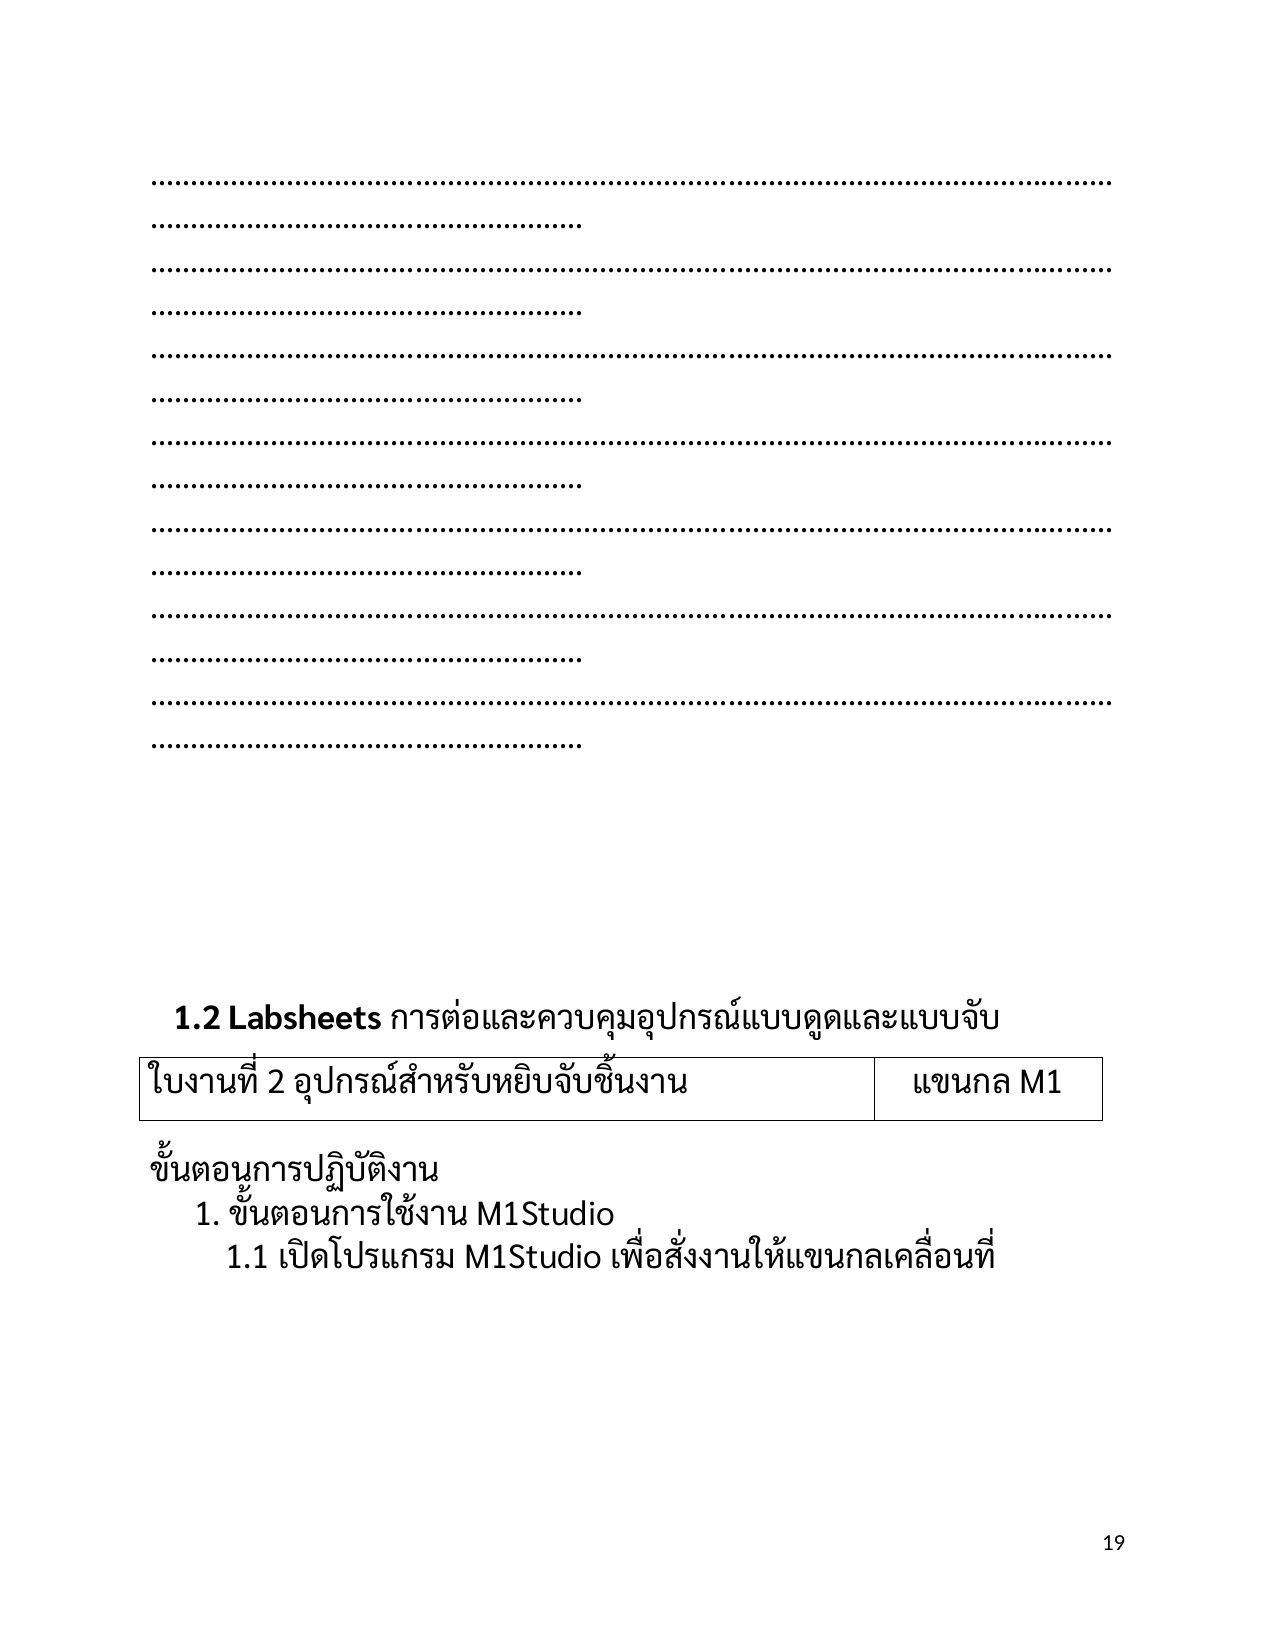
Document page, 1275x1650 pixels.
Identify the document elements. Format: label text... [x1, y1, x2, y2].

text 1. ขั้นตอนการใช้งาน M1Studio [150, 1189, 1125, 1233]
text 1.2 Labsheets การต่อและควบคุมอุปกรณ์แบบดูดและแบบจับ [150, 993, 1125, 1037]
text ขั้นตอนการปฏิบัติงาน [150, 1146, 1125, 1189]
text ………………………………………………………………………………………………………………………………………………………… [150, 670, 1125, 757]
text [150, 150, 1125, 237]
text ………………………………………………………………………………………………………………………………………………………… [150, 497, 1125, 583]
text ………………………………………………………………………………………………………………………………………………………… [150, 583, 1125, 670]
text 1.1 เปิดโปรแกรม M1Studio เพื่อสั่งงานให้แขนกลเคลื่อนที่ [150, 1233, 1125, 1276]
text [150, 237, 1125, 323]
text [150, 323, 1125, 410]
text ………………………………………………………………………………………………………………………………………………………… [150, 410, 1125, 497]
table_header แขนกล M1 [875, 1058, 1102, 1120]
table_header ใบงานที่ 2 อุปกรณ์สำหรับหยิบจับชิ้นงาน [140, 1058, 874, 1120]
